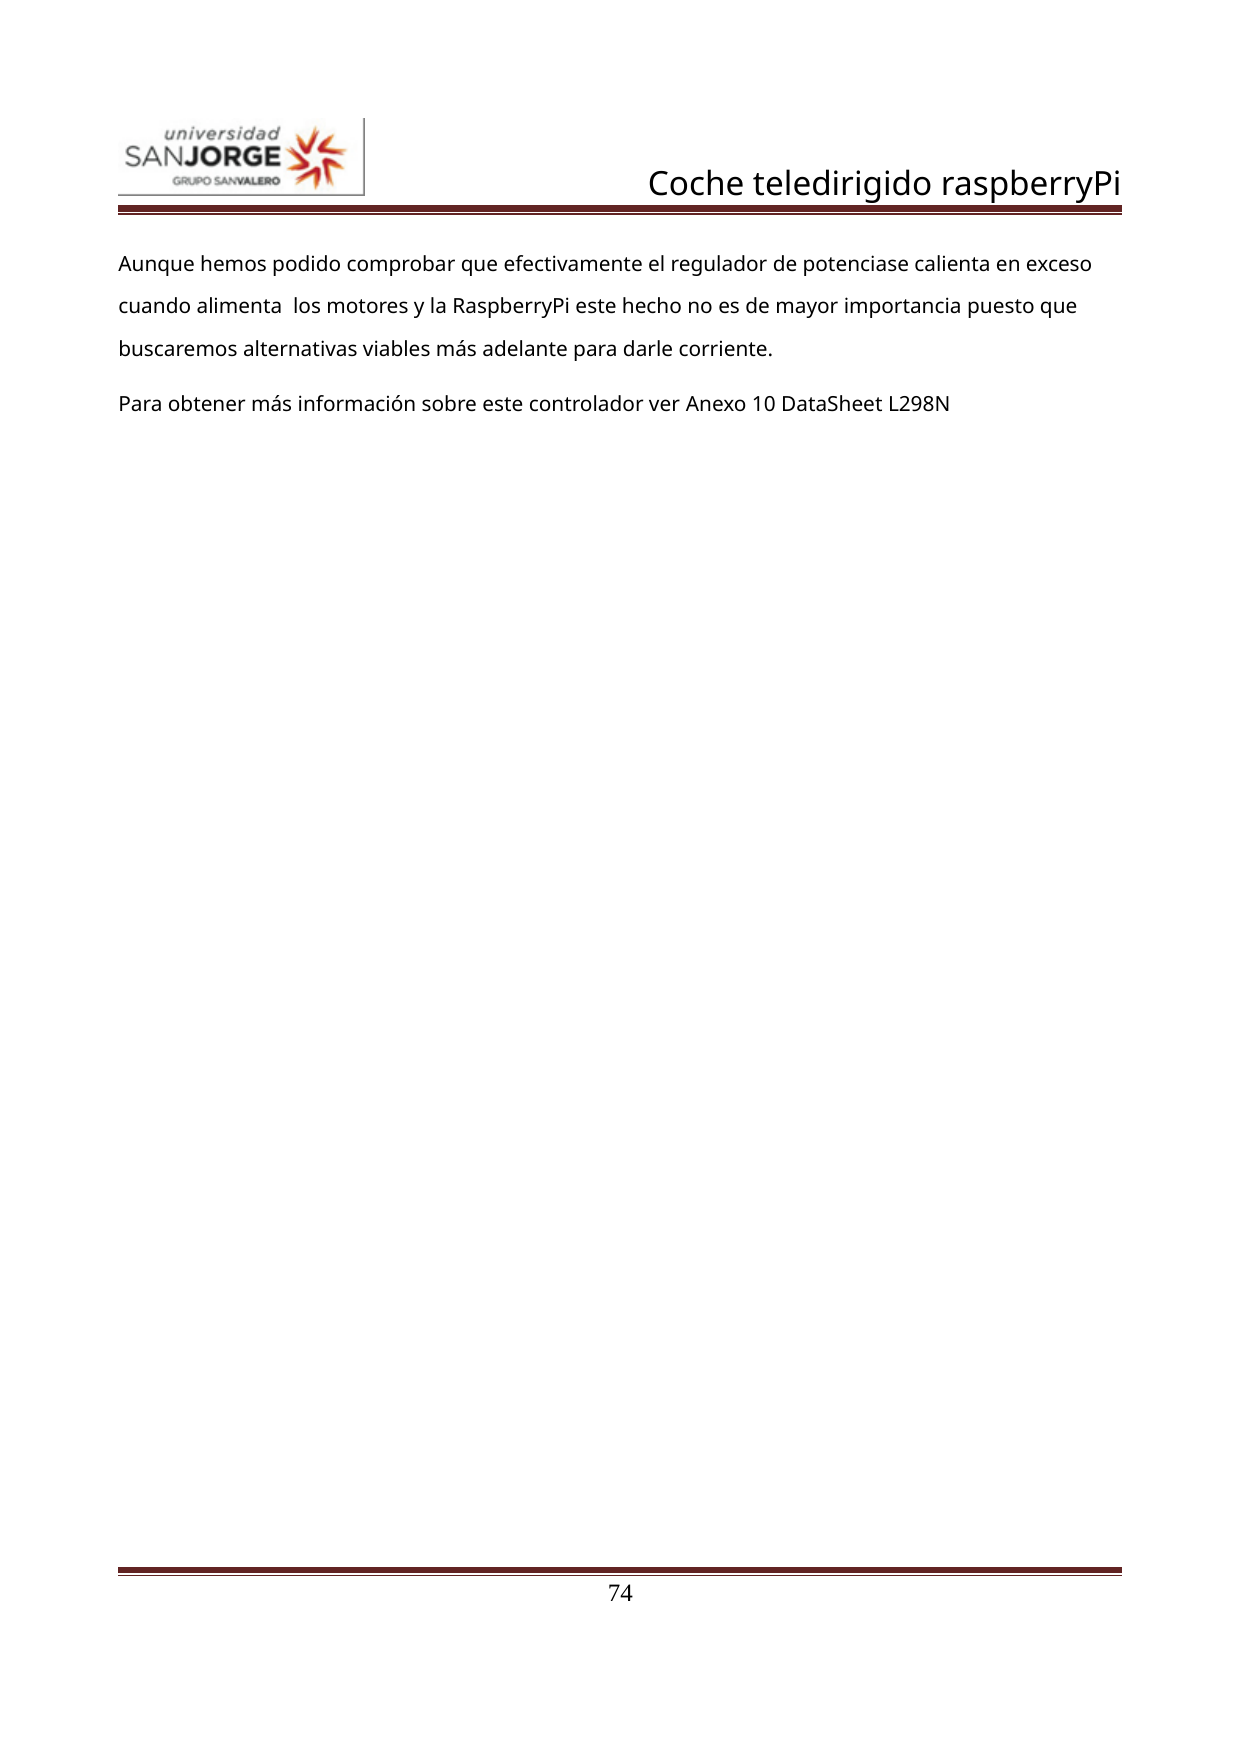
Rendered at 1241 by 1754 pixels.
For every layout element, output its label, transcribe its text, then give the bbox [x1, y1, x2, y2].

text Para obtener más información sobre este controlador ver Anexo 10 DataSheet L298N [118, 389, 1122, 417]
text Aunque hemos podido comprobar que efectivamente el regulador de potenciase calienta en exceso cuando alimenta los motores y la RaspberryPi este hecho no es de mayor importancia puesto que buscaremos alternativas viables más adelante para darle corriente. [118, 249, 1122, 362]
picture [118, 118, 365, 196]
